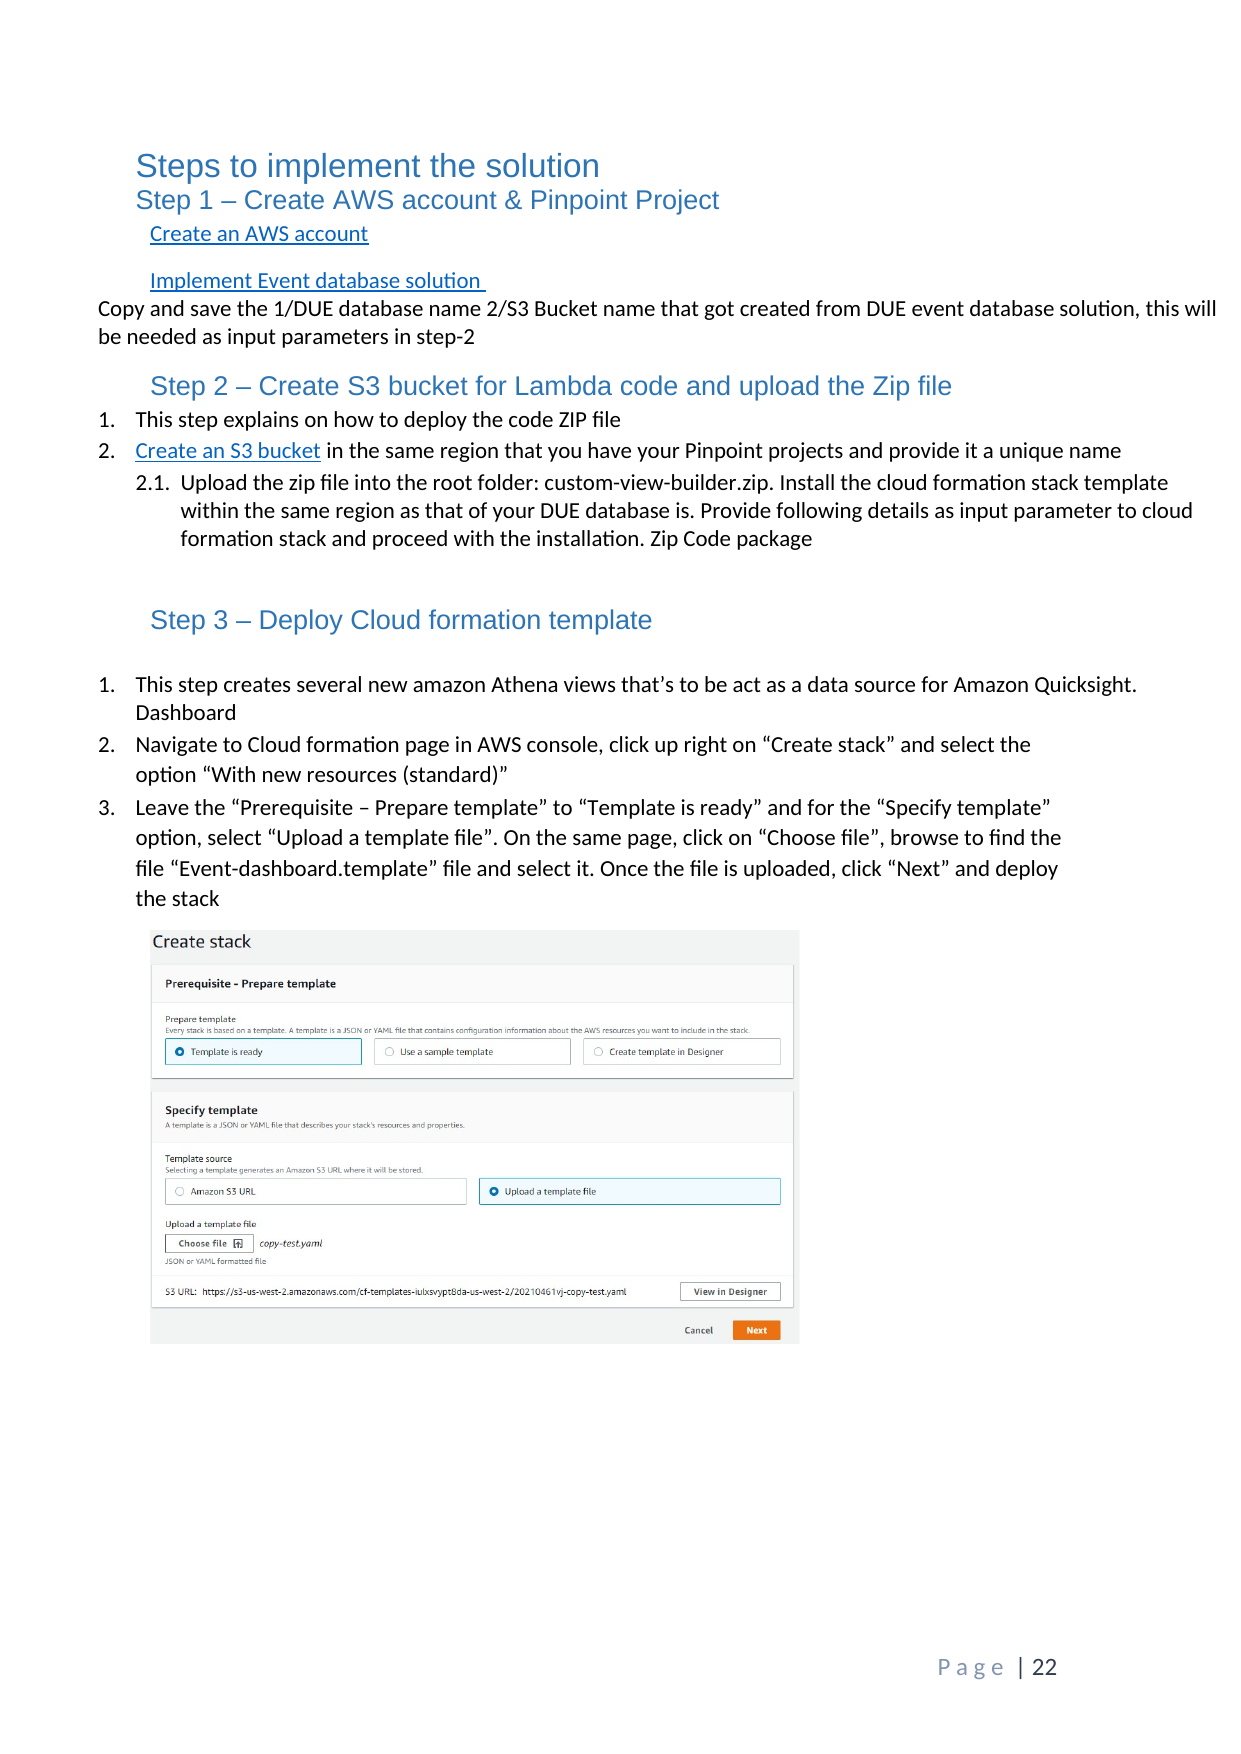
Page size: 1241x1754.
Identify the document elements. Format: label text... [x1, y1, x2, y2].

list Upload the zip file into the root folder: custom-view-builder.zip. Install the cloud formation stack template within the same region as that of your DUE database is. Provide following details as input parameter to cloud formation stack and proceed with the installation. Zip Code package [135, 468, 1232, 552]
picture [150, 930, 800, 1344]
list This step explains on how to deploy the code ZIP file [98, 405, 1232, 433]
subtitle Step 3 – Deploy Cloud formation template [150, 604, 1232, 635]
list Navigate to Cloud formation page in AWS console, click up right on “Create stack” and select the option “With new resources (standard)” [98, 730, 1044, 788]
text Copy and save the 1/DUE database name 2/S3 Bucket name that got created from DUE event database solution, this will be needed as input parameters in step-2 [98, 294, 1232, 350]
list Leave the “Prerequisite – Prepare template” to “Template is ready” and for the “Specify template” option, select “Upload a template file”. On the same page, click on “Choose file”, browse to find the file “Event-dashboard.template” file and select it. Once the file is uploaded, click “Next” and deploy the stack [98, 793, 1080, 912]
text Implement Event database solution [150, 266, 1232, 294]
subtitle Step 2 – Create S3 bucket for Lambda code and upload the Zip file [150, 370, 1232, 401]
subtitle Steps to implement the solution [60, 146, 1232, 184]
subtitle Step 1 – Create AWS account & Pinpoint Project [60, 184, 1232, 216]
text Create an AWS account [150, 219, 947, 247]
list This step creates several new amazon Athena views that’s to be act as a data source for Amazon Quicksight. Dashboard [98, 670, 1232, 726]
list Create an S3 bucket in the same region that you have your Pinpoint projects and provide it a unique name [98, 437, 1232, 465]
